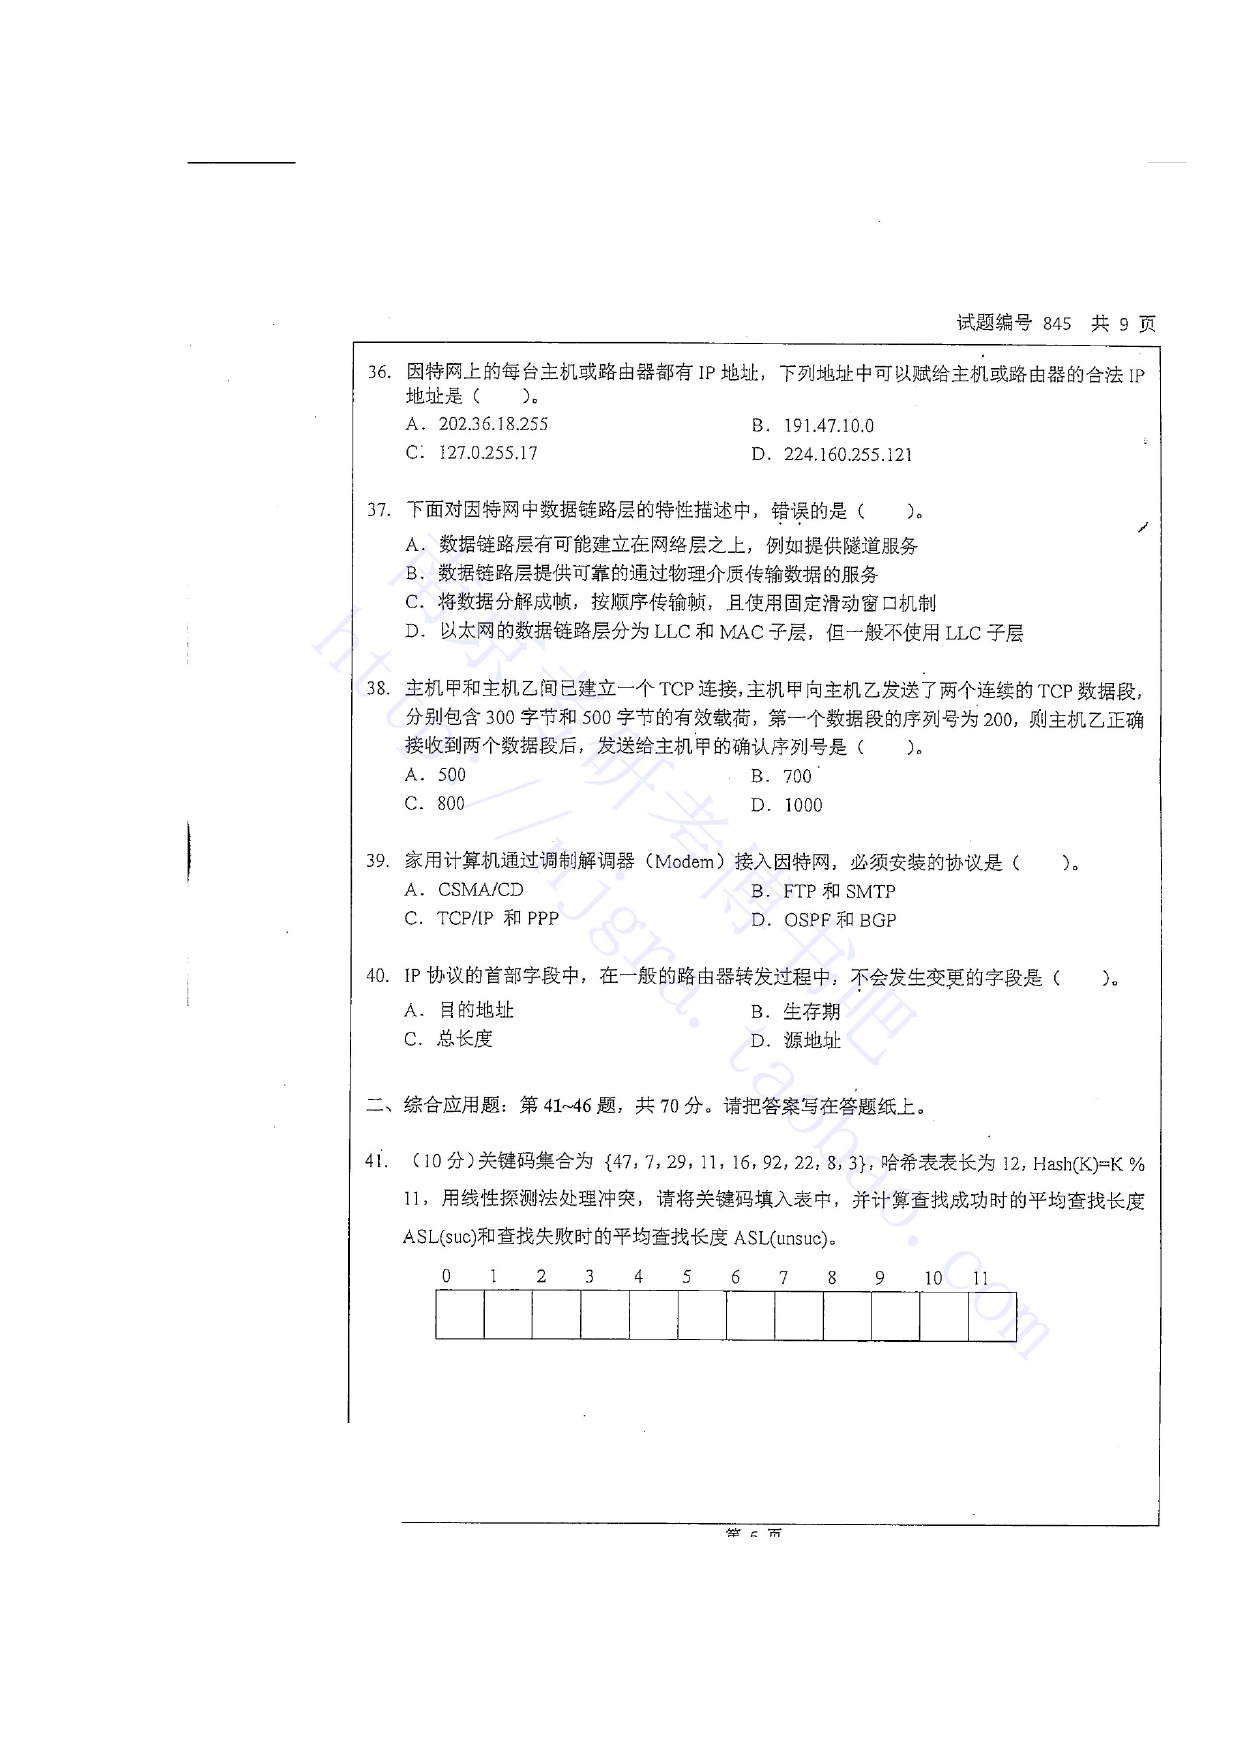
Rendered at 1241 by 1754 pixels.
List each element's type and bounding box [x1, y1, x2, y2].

picture [187, 162, 1187, 1544]
